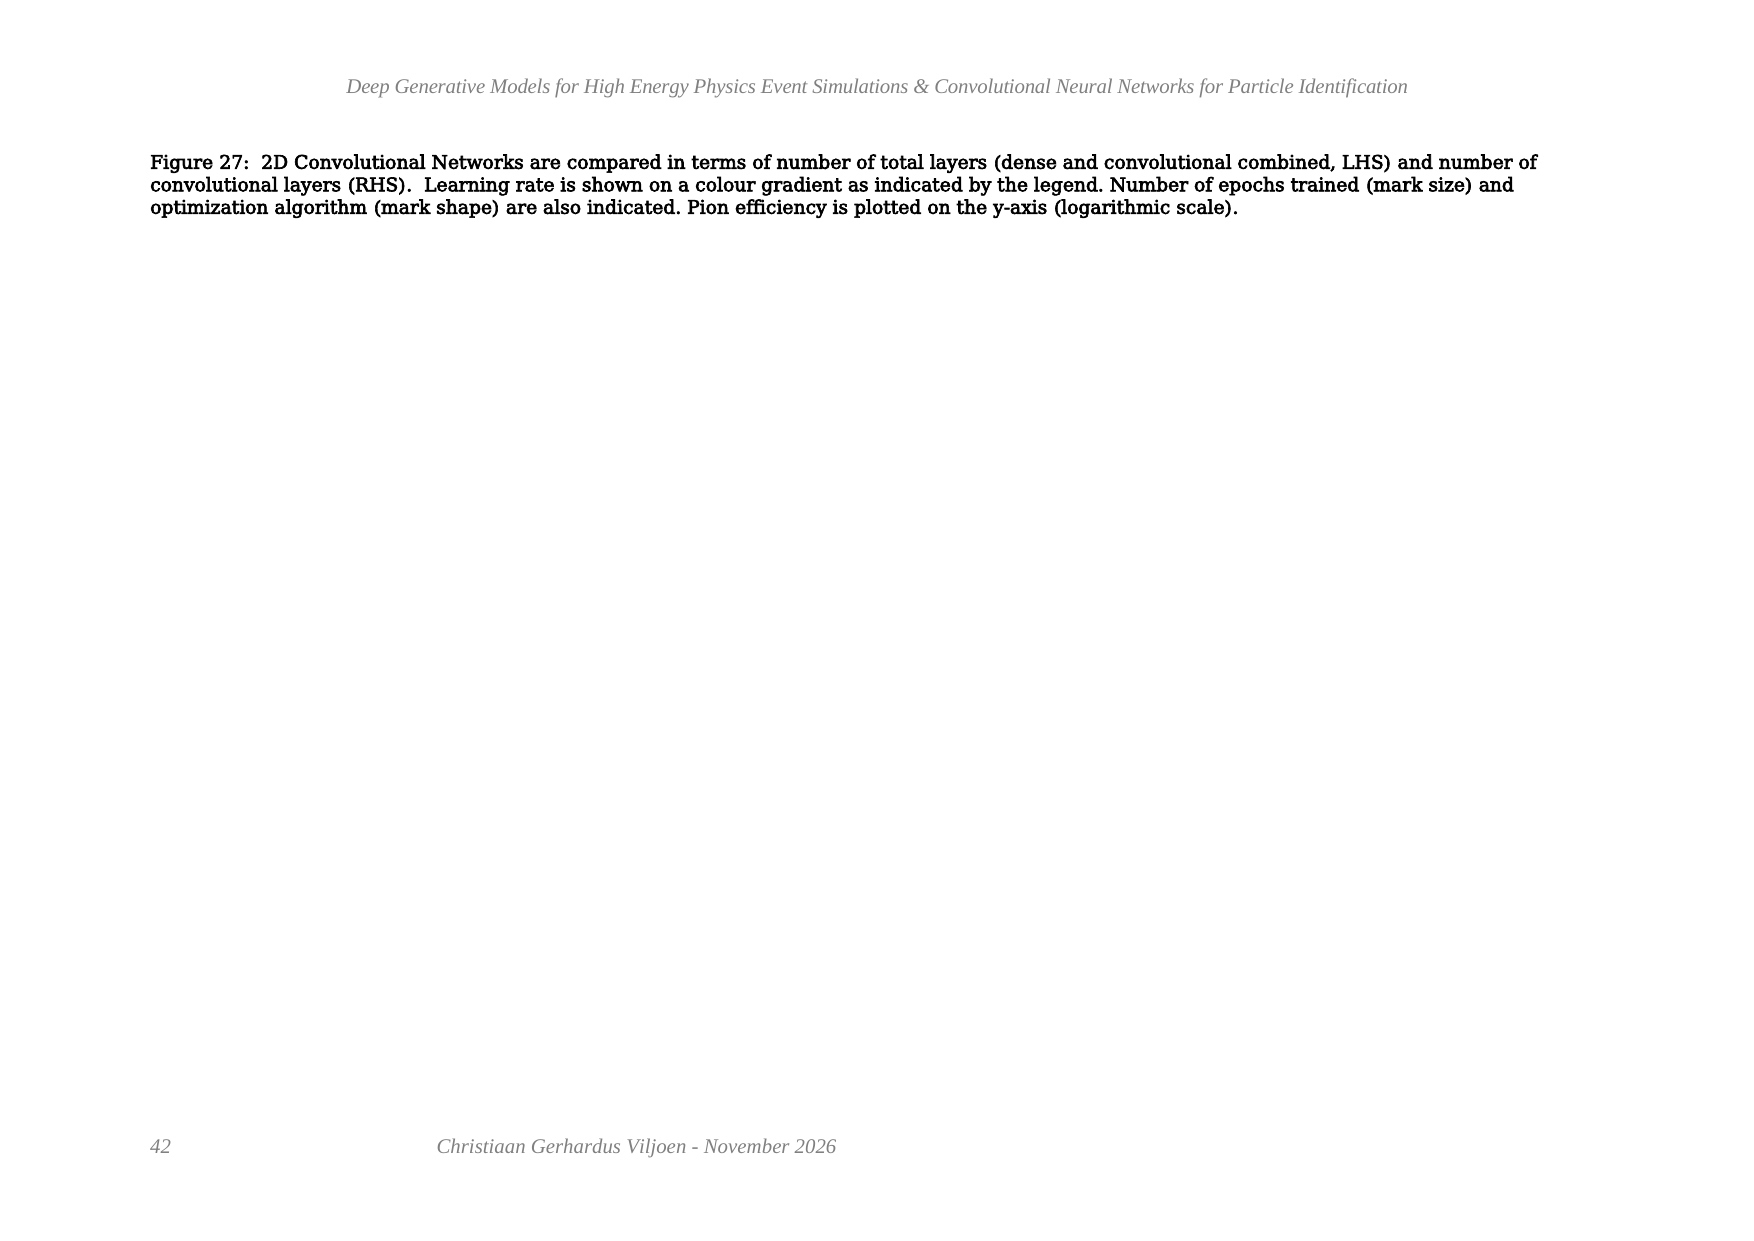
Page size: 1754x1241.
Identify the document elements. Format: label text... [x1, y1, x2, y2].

text Figure 27: 2D Convolutional Networks are compared in terms of number of total layers (dense and convolutional combined, LHS) and number of convolutional layers (RHS). Learning rate is shown on a colour gradient as indicated by the legend. Number of epochs trained (mark size) and optimization algorithm (mark shape) are also indicated. Pion efficiency is plotted on the y-axis (logarithmic scale). [150, 150, 1604, 217]
